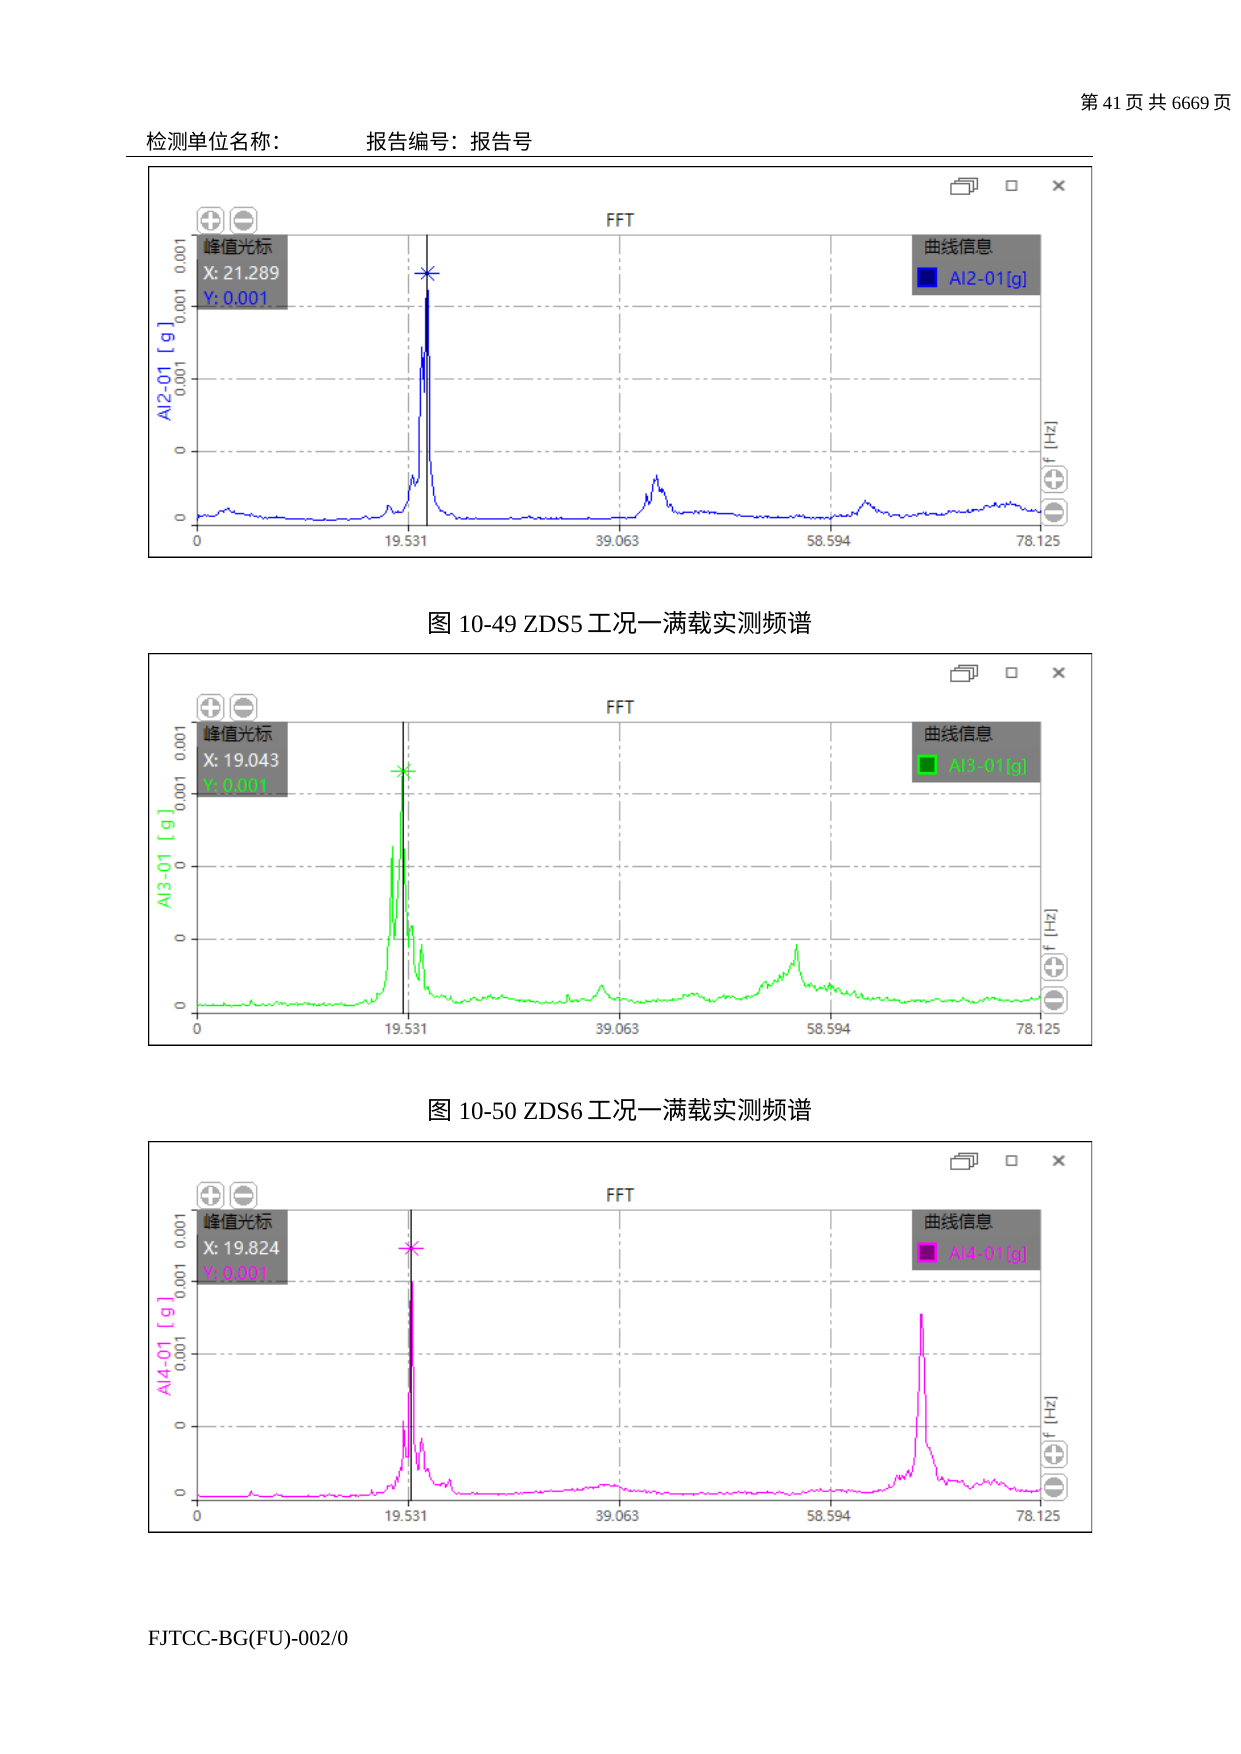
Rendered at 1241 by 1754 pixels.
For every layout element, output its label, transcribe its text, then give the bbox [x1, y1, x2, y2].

picture [148, 1141, 1093, 1533]
picture [148, 166, 1093, 558]
picture [148, 653, 1093, 1046]
